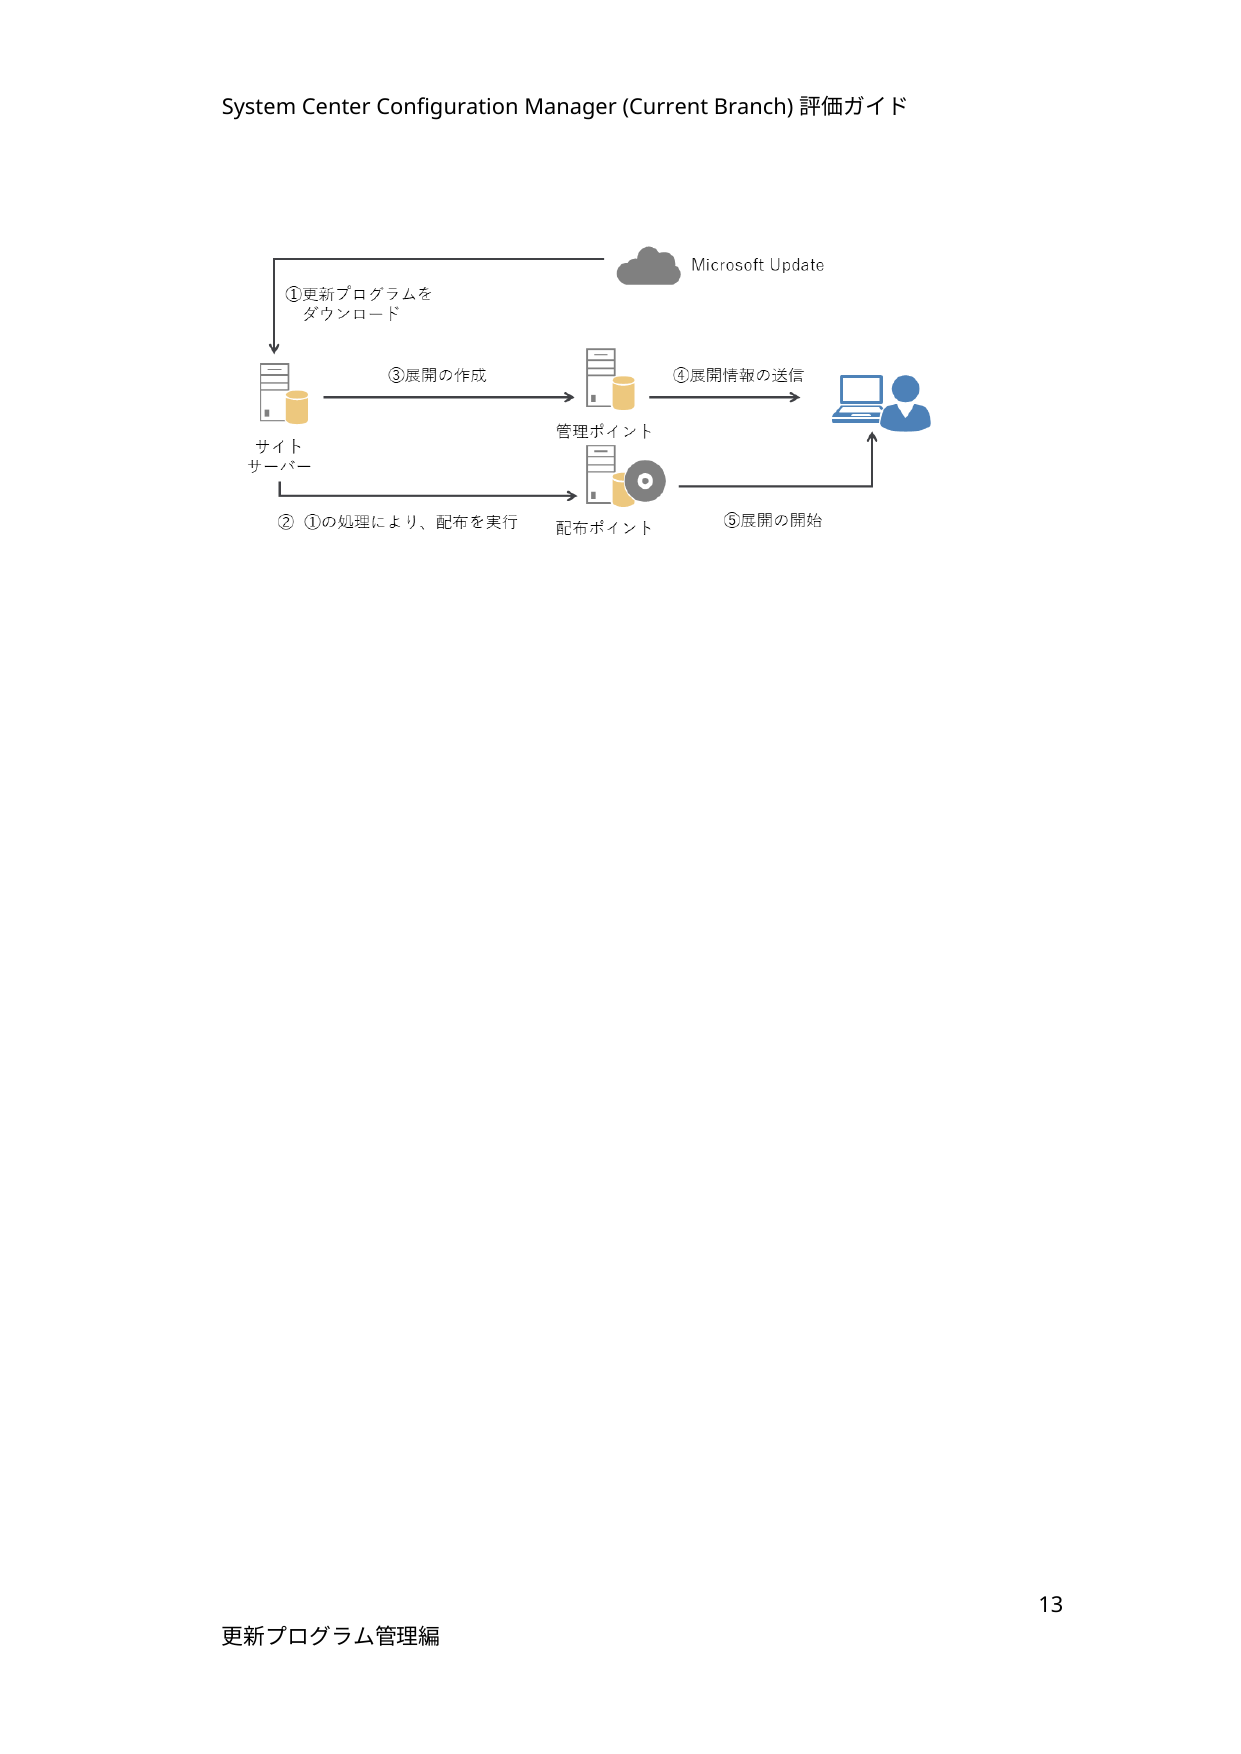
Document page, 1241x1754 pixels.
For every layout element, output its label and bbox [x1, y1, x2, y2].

picture [221, 223, 948, 548]
